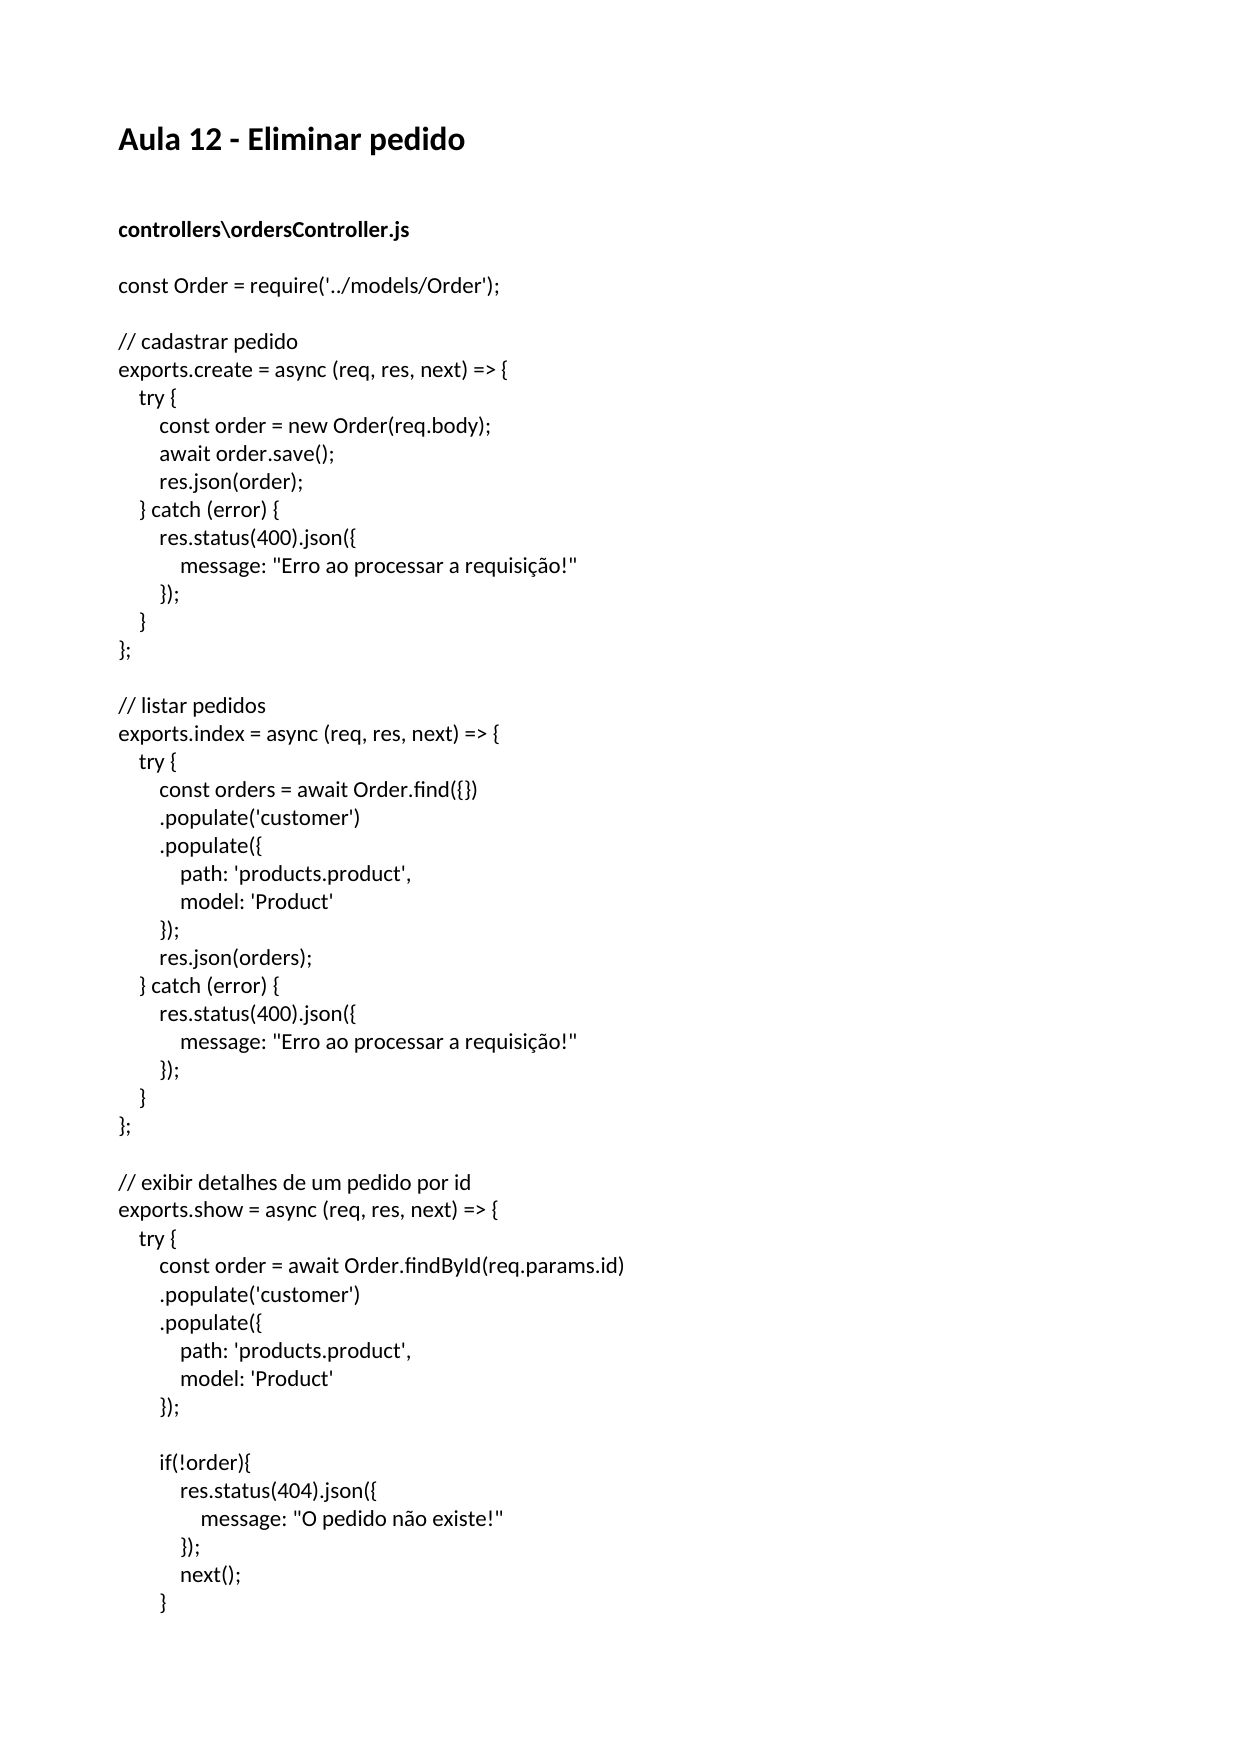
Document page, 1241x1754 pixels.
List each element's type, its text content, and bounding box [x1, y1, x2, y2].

text await order.save(); [118, 439, 1122, 467]
text } [118, 1588, 1122, 1616]
text }); [118, 915, 1122, 943]
text path: 'products.product', [118, 1336, 1122, 1364]
text }); [118, 1532, 1122, 1560]
text res.status(400).json({ [118, 999, 1122, 1027]
text .populate({ [118, 831, 1122, 859]
text path: 'products.product', [118, 859, 1122, 887]
text } catch (error) { [118, 495, 1122, 523]
text if(!order){ [118, 1448, 1122, 1476]
text }); [118, 1392, 1122, 1420]
text res.json(orders); [118, 943, 1122, 971]
text res.json(order); [118, 467, 1122, 495]
text model: 'Product' [118, 887, 1122, 915]
text exports.show = async (req, res, next) => { [118, 1196, 1122, 1224]
text const order = new Order(req.body); [118, 411, 1122, 439]
text try { [118, 747, 1122, 775]
text res.status(404).json({ [118, 1476, 1122, 1504]
subtitle Aula 12 - Eliminar pedido [118, 118, 1122, 159]
text }; [118, 1112, 1122, 1139]
text const order = await Order.findById(req.params.id) [118, 1252, 1122, 1280]
text model: 'Product' [118, 1364, 1122, 1392]
text try { [118, 1224, 1122, 1252]
text }); [118, 1056, 1122, 1083]
text .populate({ [118, 1308, 1122, 1336]
text controllers\ordersController.js [118, 215, 1122, 243]
text next(); [118, 1560, 1122, 1588]
text }; [118, 635, 1122, 663]
text .populate('customer') [118, 1280, 1122, 1308]
text message: "Erro ao processar a requisição!" [118, 551, 1122, 579]
text // exibir detalhes de um pedido por id [118, 1168, 1122, 1196]
text res.status(400).json({ [118, 523, 1122, 551]
text } catch (error) { [118, 971, 1122, 999]
text // listar pedidos [118, 691, 1122, 719]
text try { [118, 383, 1122, 411]
text const orders = await Order.find({}) [118, 775, 1122, 803]
text exports.create = async (req, res, next) => { [118, 355, 1122, 383]
text // cadastrar pedido [118, 327, 1122, 355]
text const Order = require('../models/Order'); [118, 271, 1122, 299]
text } [118, 607, 1122, 635]
text message: "O pedido não existe!" [118, 1504, 1122, 1532]
text }); [118, 579, 1122, 607]
text exports.index = async (req, res, next) => { [118, 719, 1122, 747]
text } [118, 1083, 1122, 1112]
text message: "Erro ao processar a requisição!" [118, 1027, 1122, 1056]
text .populate('customer') [118, 803, 1122, 831]
